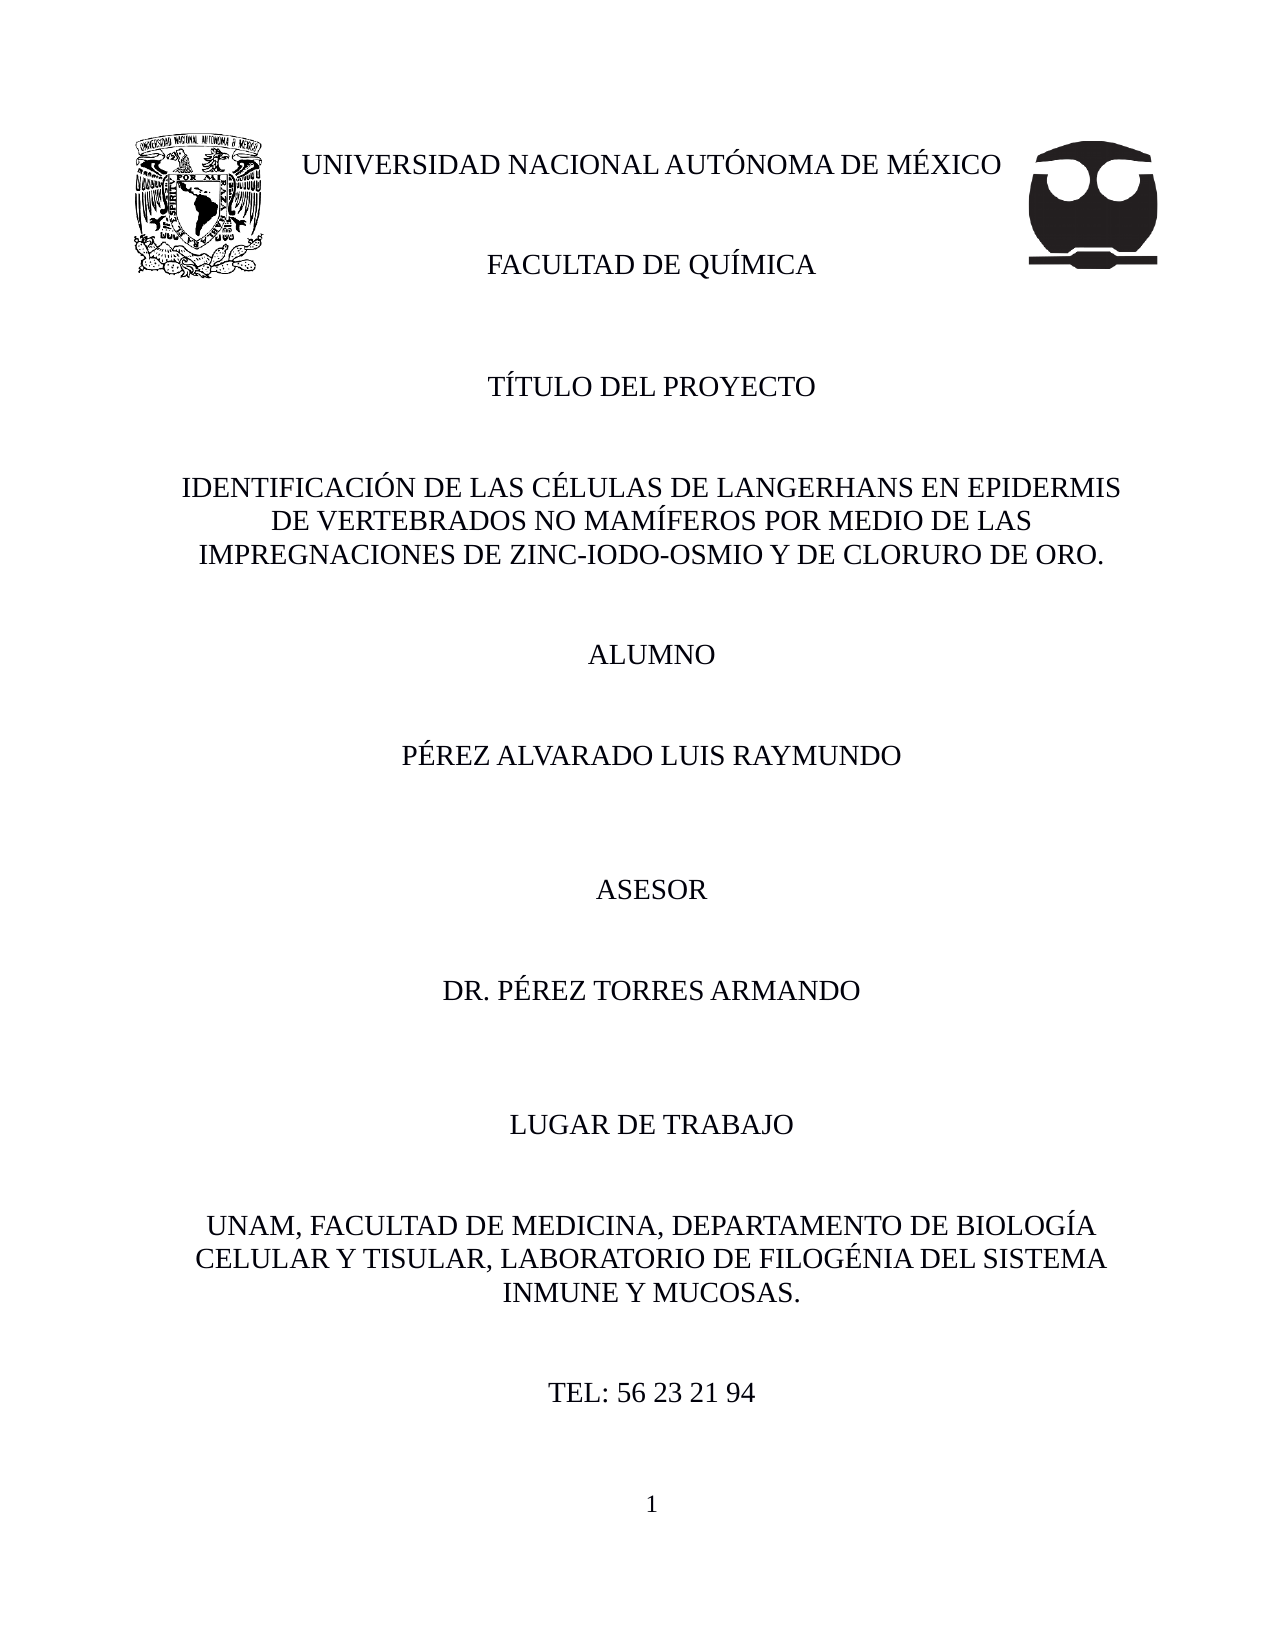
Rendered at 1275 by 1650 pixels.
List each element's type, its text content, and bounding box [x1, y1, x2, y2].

text PÉREZ ALVARADO LUIS RAYMUNDO [178, 738, 1125, 772]
text FACULTAD DE QUÍMICA [178, 247, 1125, 281]
text UNIVERSIDAD NACIONAL AUTÓNOMA DE MÉXICO [178, 147, 1125, 180]
text DR. PÉREZ TORRES ARMANDO [178, 973, 1125, 1006]
text ASESOR [178, 872, 1125, 906]
text ALUMNO [178, 637, 1125, 671]
picture [108, 118, 286, 295]
text UNAM, FACULTAD DE MEDICINA, DEPARTAMENTO DE BIOLOGÍA CELULAR Y TISULAR, LABORATORIO DE FILOGÉNIA DEL SISTEMA INMUNE Y MUCOSAS. [178, 1208, 1125, 1308]
picture [1028, 141, 1158, 269]
text LUGAR DE TRABAJO [178, 1107, 1125, 1141]
text TEL: 56 23 21 94 [178, 1375, 1125, 1409]
text IDENTIFICACIÓN DE LAS CÉLULAS DE LANGERHANS EN EPIDERMIS DE VERTEBRADOS NO MAMÍFEROS POR MEDIO DE LAS IMPREGNACIONES DE ZINC-IODO-OSMIO Y DE CLORURO DE ORO. [178, 470, 1125, 570]
text TÍTULO DEL PROYECTO [178, 369, 1125, 403]
